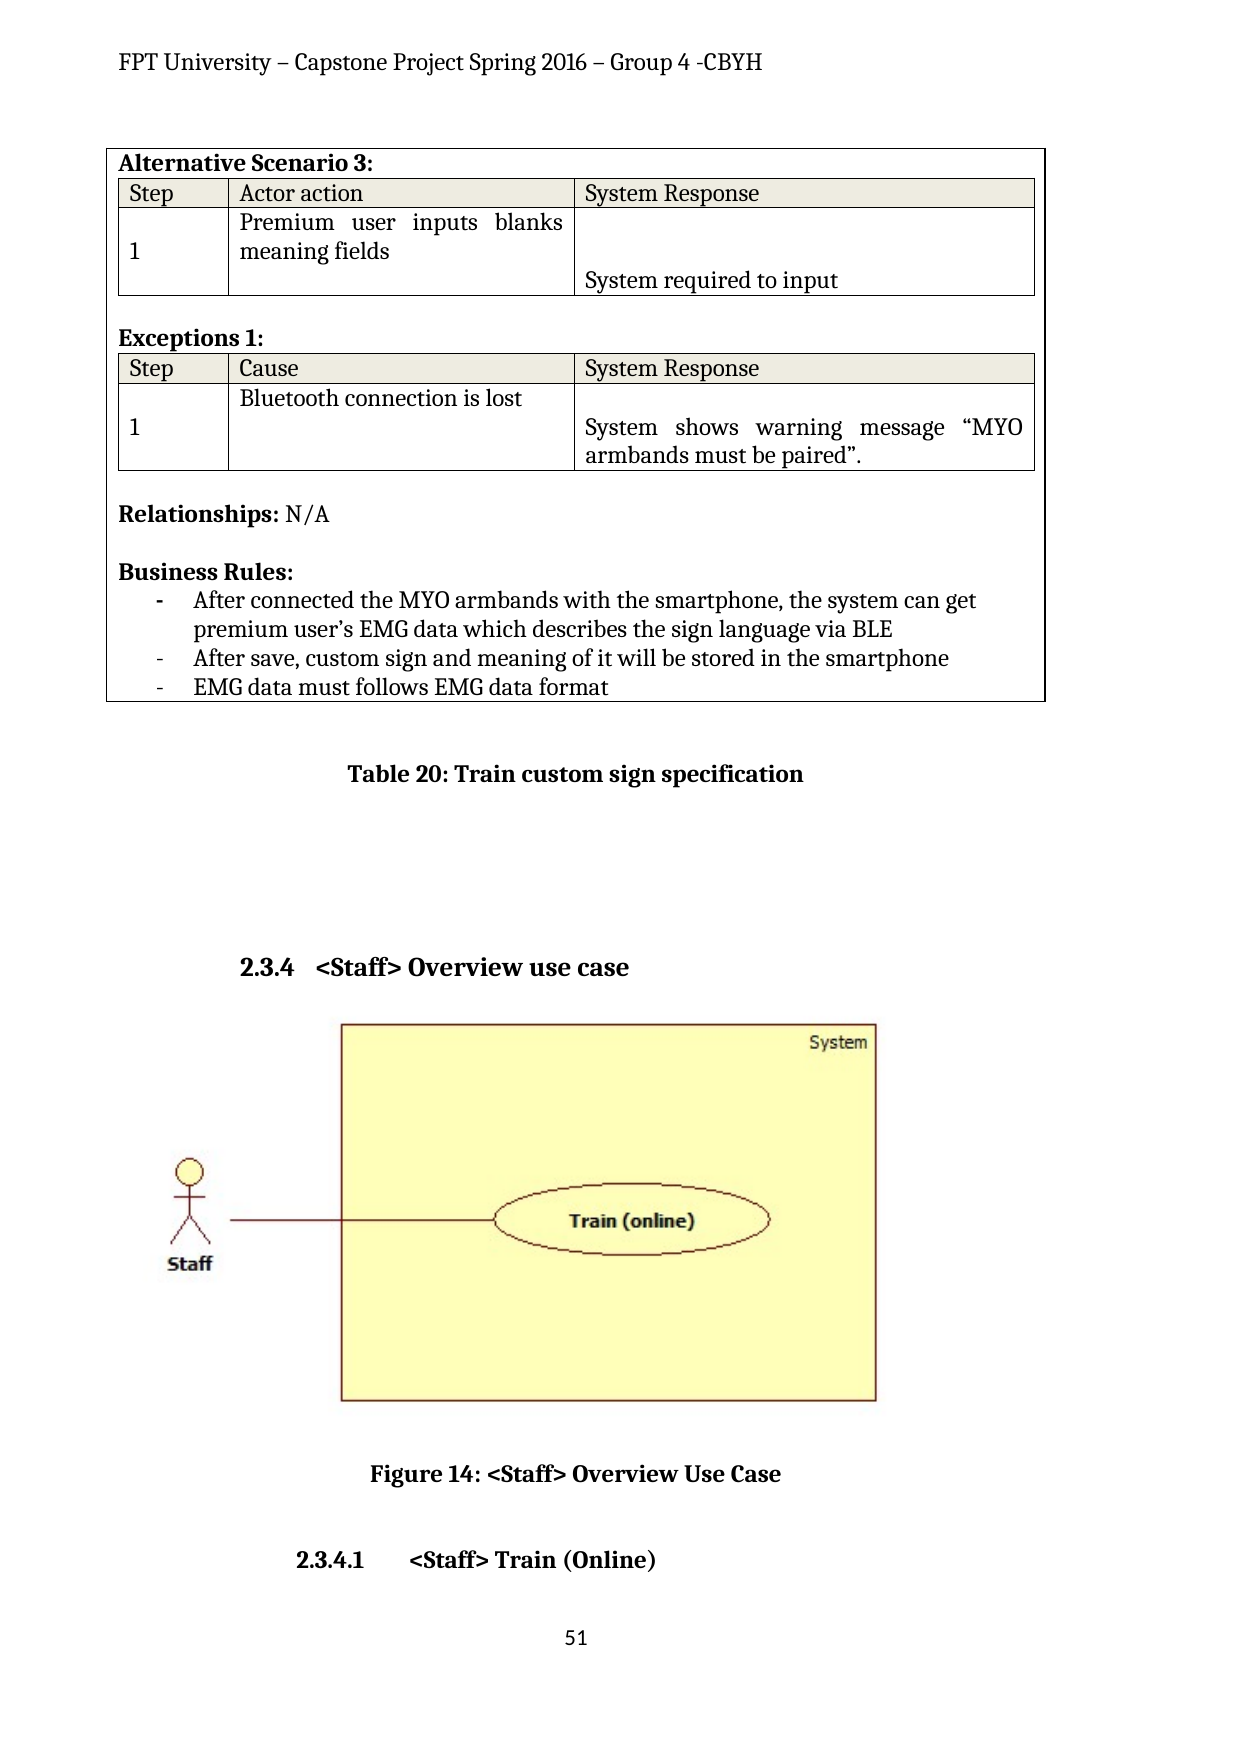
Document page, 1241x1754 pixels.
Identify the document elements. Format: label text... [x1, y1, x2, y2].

list Table 20: Train custom sign specification [118, 760, 1033, 789]
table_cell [107, 149, 1044, 701]
picture [118, 991, 910, 1435]
subtitle <Staff> Train (Online) [296, 1546, 1033, 1574]
subtitle <Staff> Overview use case [240, 952, 1033, 983]
text Figure 14: <Staff> Overview Use Case [118, 1459, 1033, 1488]
